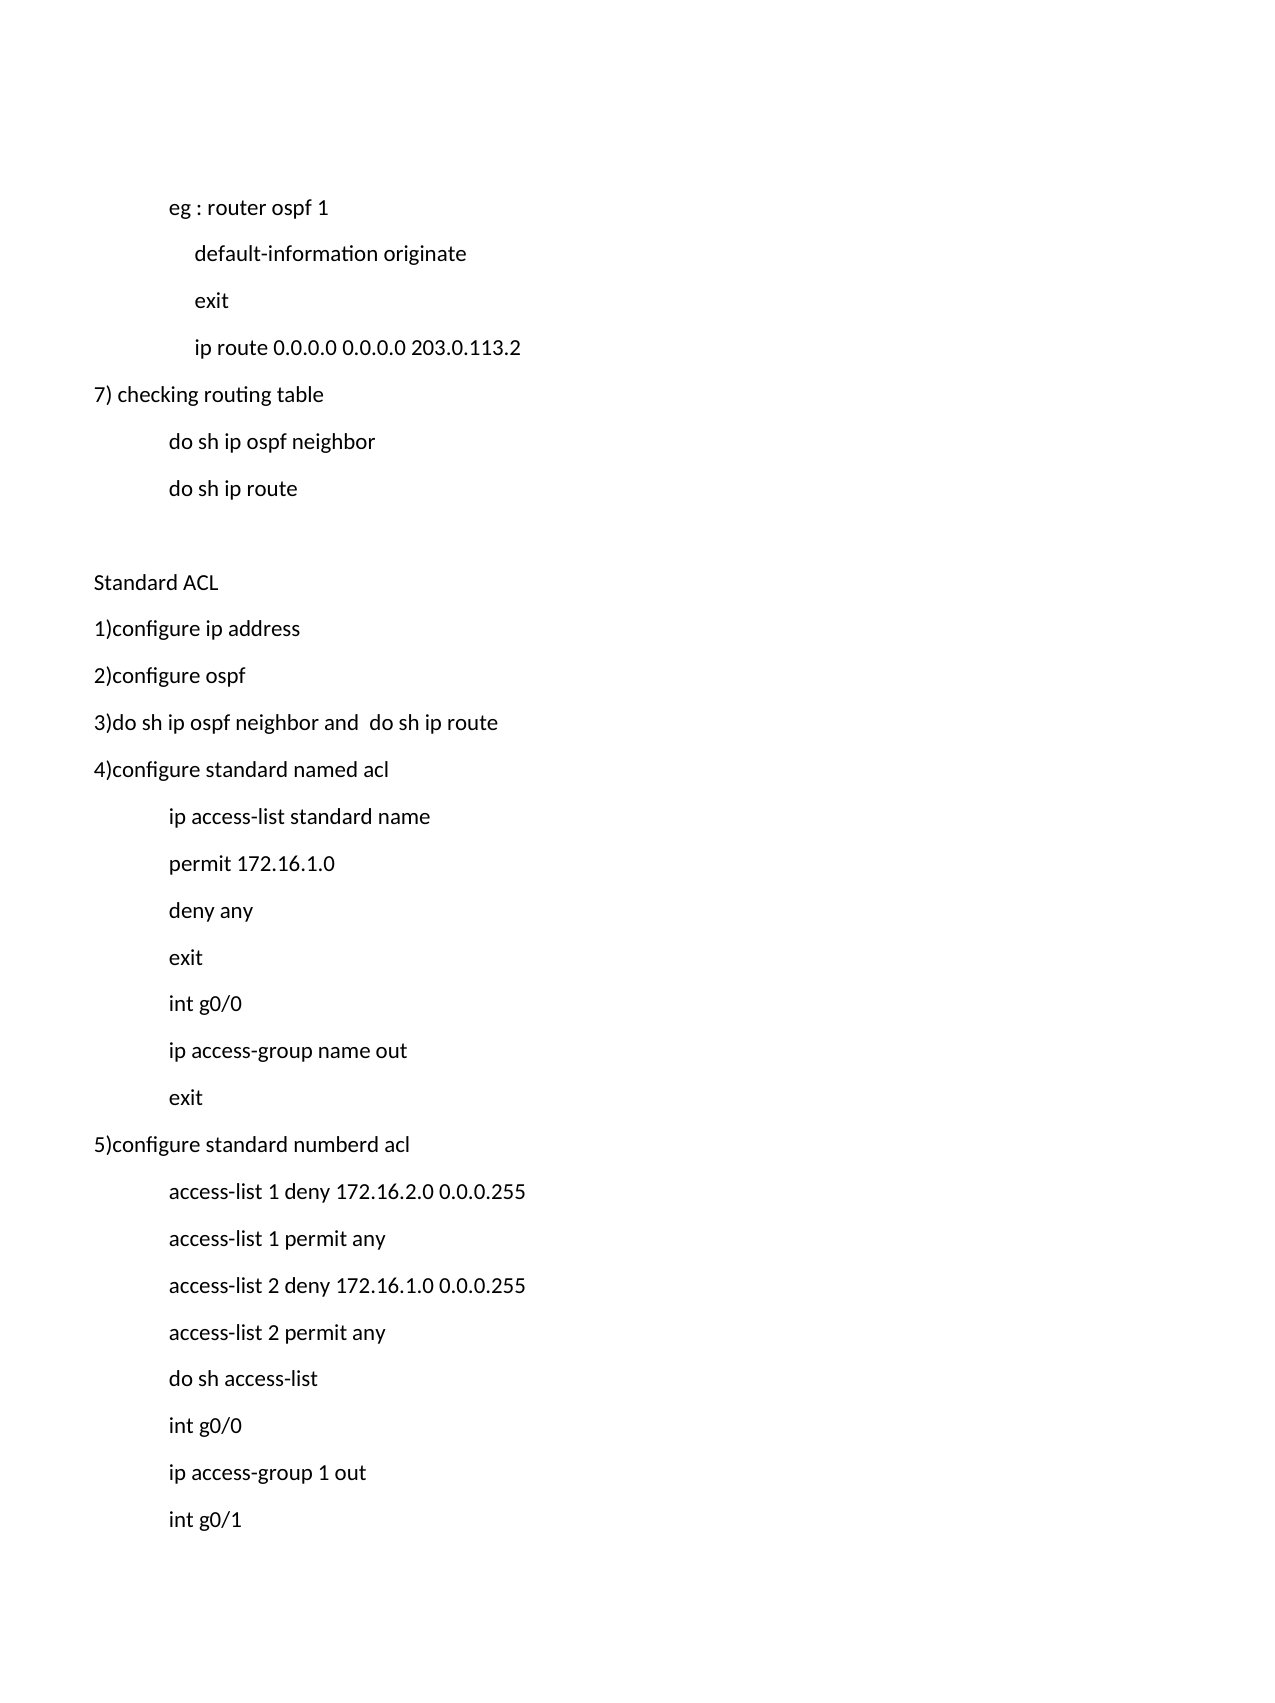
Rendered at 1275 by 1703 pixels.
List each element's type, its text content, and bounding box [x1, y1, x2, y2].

text ip access-list standard name [94, 802, 1181, 830]
text eg : router ospf 1 [94, 193, 1181, 221]
text int g0/0 [94, 989, 1181, 1017]
text Standard ACL [94, 568, 1181, 596]
text 3)do sh ip ospf neighbor and do sh ip route [94, 708, 1181, 736]
text int g0/0 [94, 1411, 1181, 1439]
text 1)configure ip address [94, 614, 1181, 642]
text ip access-group 1 out [94, 1458, 1181, 1486]
text default-information originate [94, 239, 1181, 267]
text access-list 1 permit any [94, 1224, 1181, 1252]
text do sh access-list [94, 1364, 1181, 1392]
text 5)configure standard numberd acl [94, 1130, 1181, 1158]
text 7) checking routing table [94, 380, 1181, 408]
text permit 172.16.1.0 [94, 849, 1181, 877]
text exit [94, 1083, 1181, 1111]
text do sh ip route [94, 474, 1181, 502]
text access-list 2 permit any [94, 1318, 1181, 1346]
text access-list 2 deny 172.16.1.0 0.0.0.255 [94, 1271, 1181, 1299]
text access-list 1 deny 172.16.2.0 0.0.0.255 [94, 1177, 1181, 1205]
text deny any [94, 896, 1181, 924]
text do sh ip ospf neighbor [94, 427, 1181, 455]
text 2)configure ospf [94, 661, 1181, 689]
text exit [94, 286, 1181, 314]
text exit [94, 943, 1181, 971]
text 4)configure standard named acl [94, 755, 1181, 783]
text ip access-group name out [94, 1036, 1181, 1064]
text ip route 0.0.0.0 0.0.0.0 203.0.113.2 [94, 333, 1181, 361]
text int g0/1 [94, 1505, 1181, 1533]
